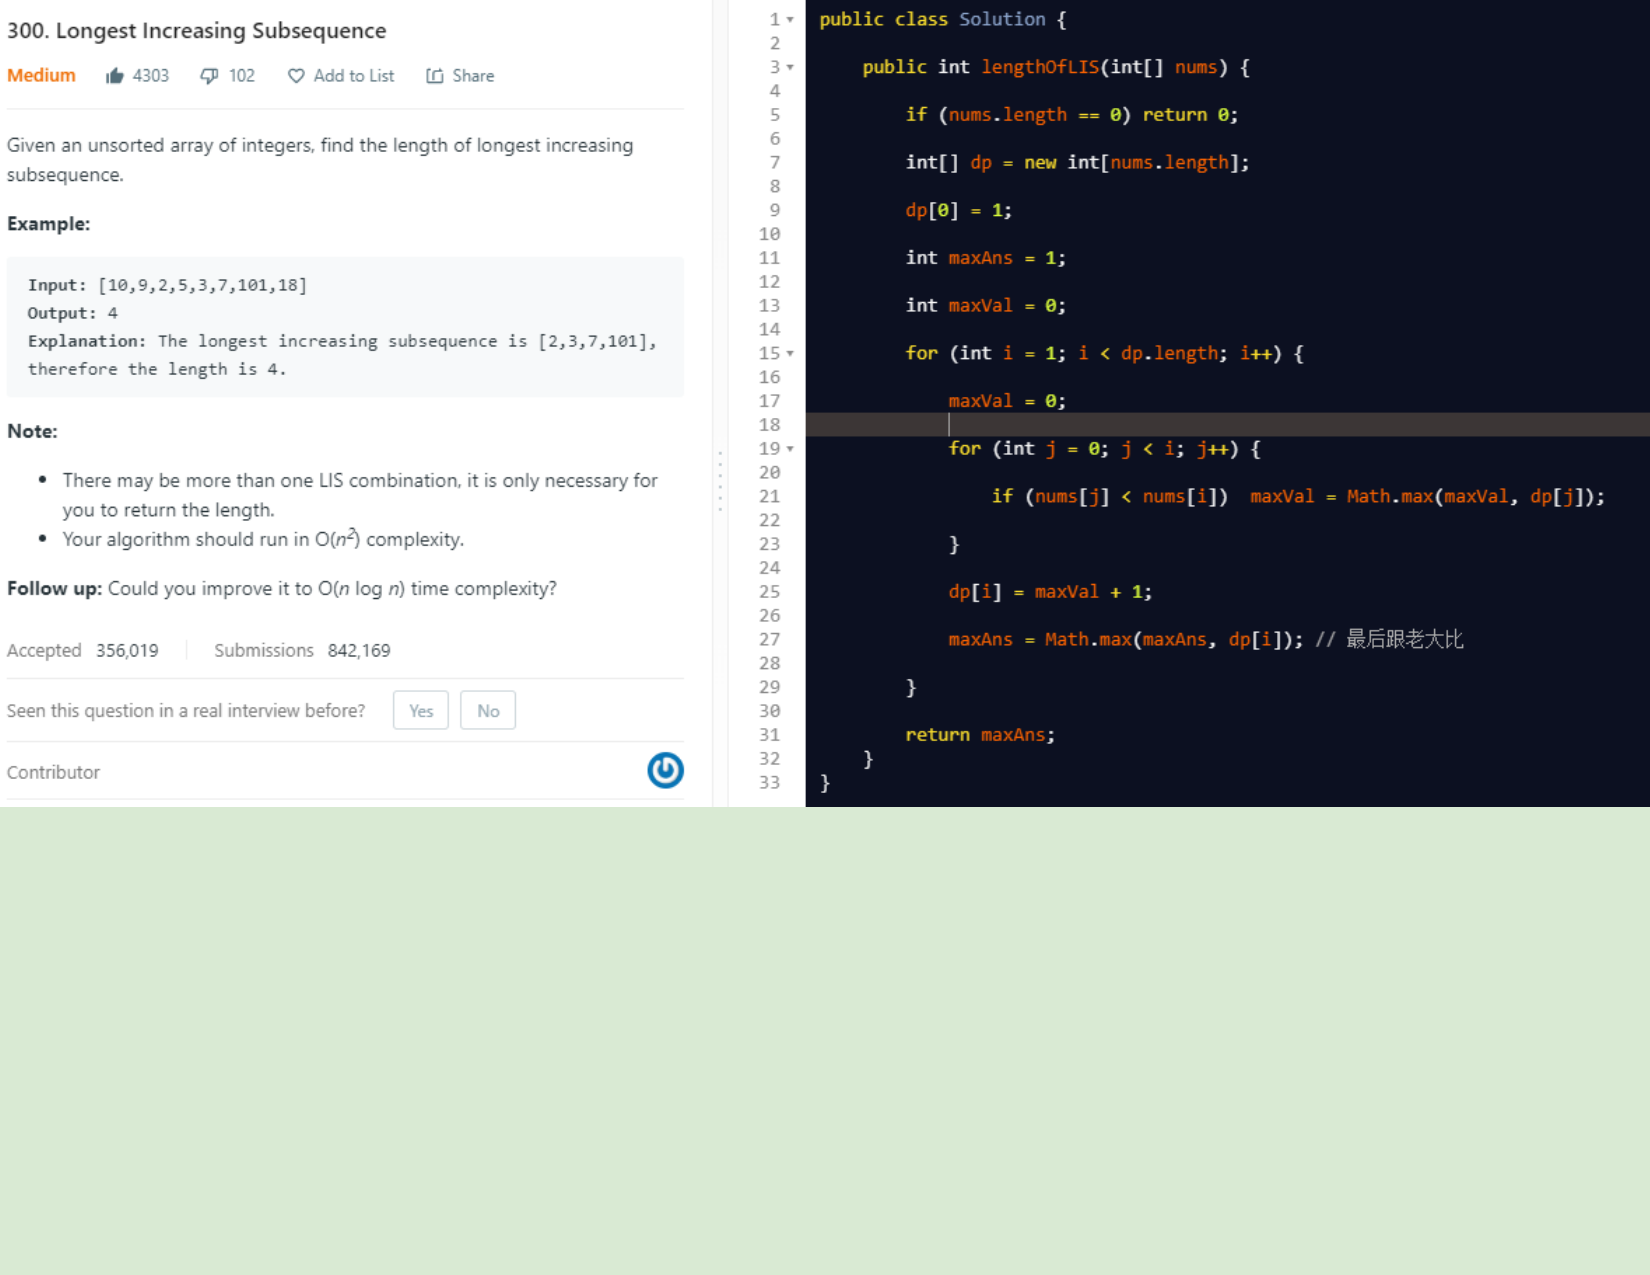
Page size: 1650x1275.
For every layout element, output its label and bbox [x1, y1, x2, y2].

picture [0, 0, 1650, 807]
